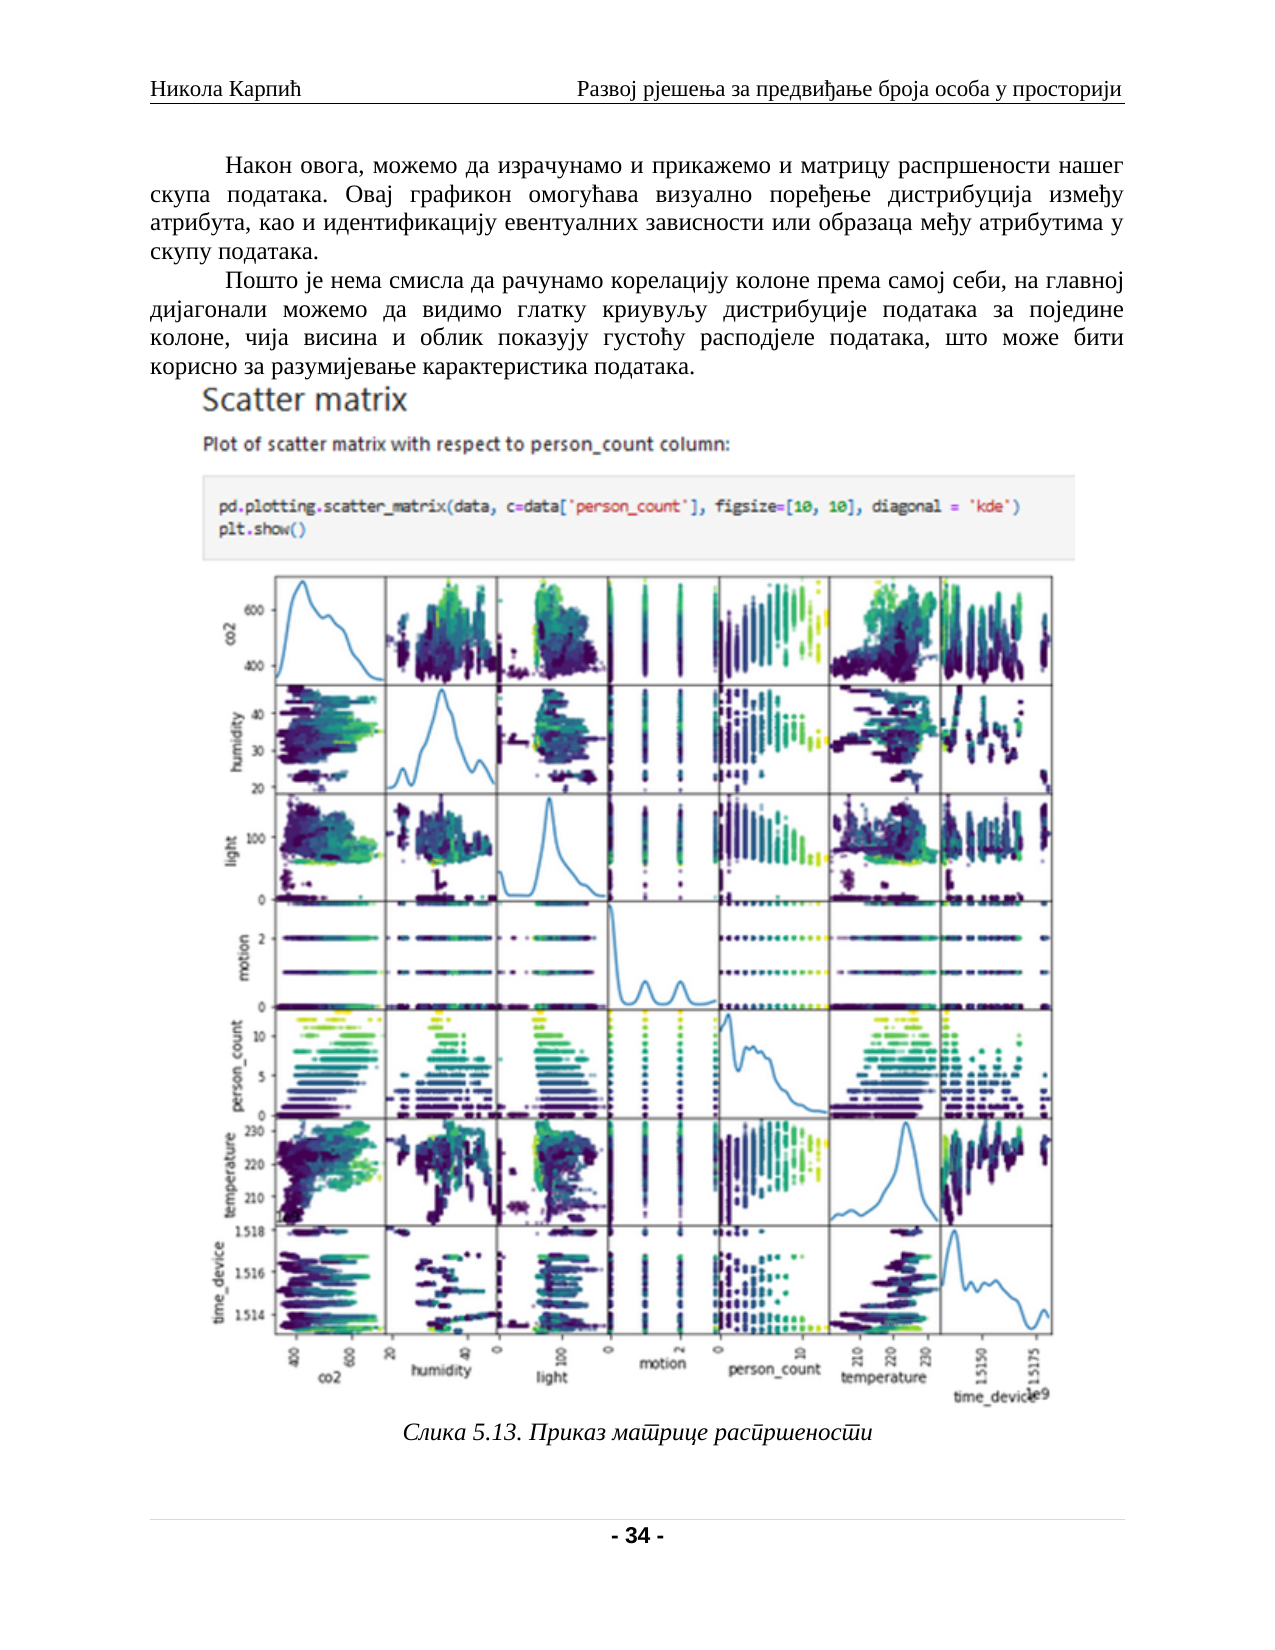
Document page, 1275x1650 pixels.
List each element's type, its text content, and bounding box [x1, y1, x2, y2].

text Након овога, можемо да израчунамо и прикажемо и матрицу распршености нашег скупа података. Овај графикон омогућава визуално поређење дистрибуција између атрибута, као и идентификацију евентуалних зависности или образаца међу атрибутима у скупу података. [150, 150, 1125, 265]
text Пошто је нема смисла да рачунамо корелацију колоне према самој себи, на главној дијагонали можемо да видимо глатку криувуљу дистрибуције података за поједине колоне, чија висина и облик показују густоћу расподјеле података, што може бити корисно за разумијевање карактеристика података. [150, 265, 1125, 380]
picture [200, 380, 1075, 1414]
text Слика 5.13. Приказ матрице распршености [150, 1417, 1125, 1446]
